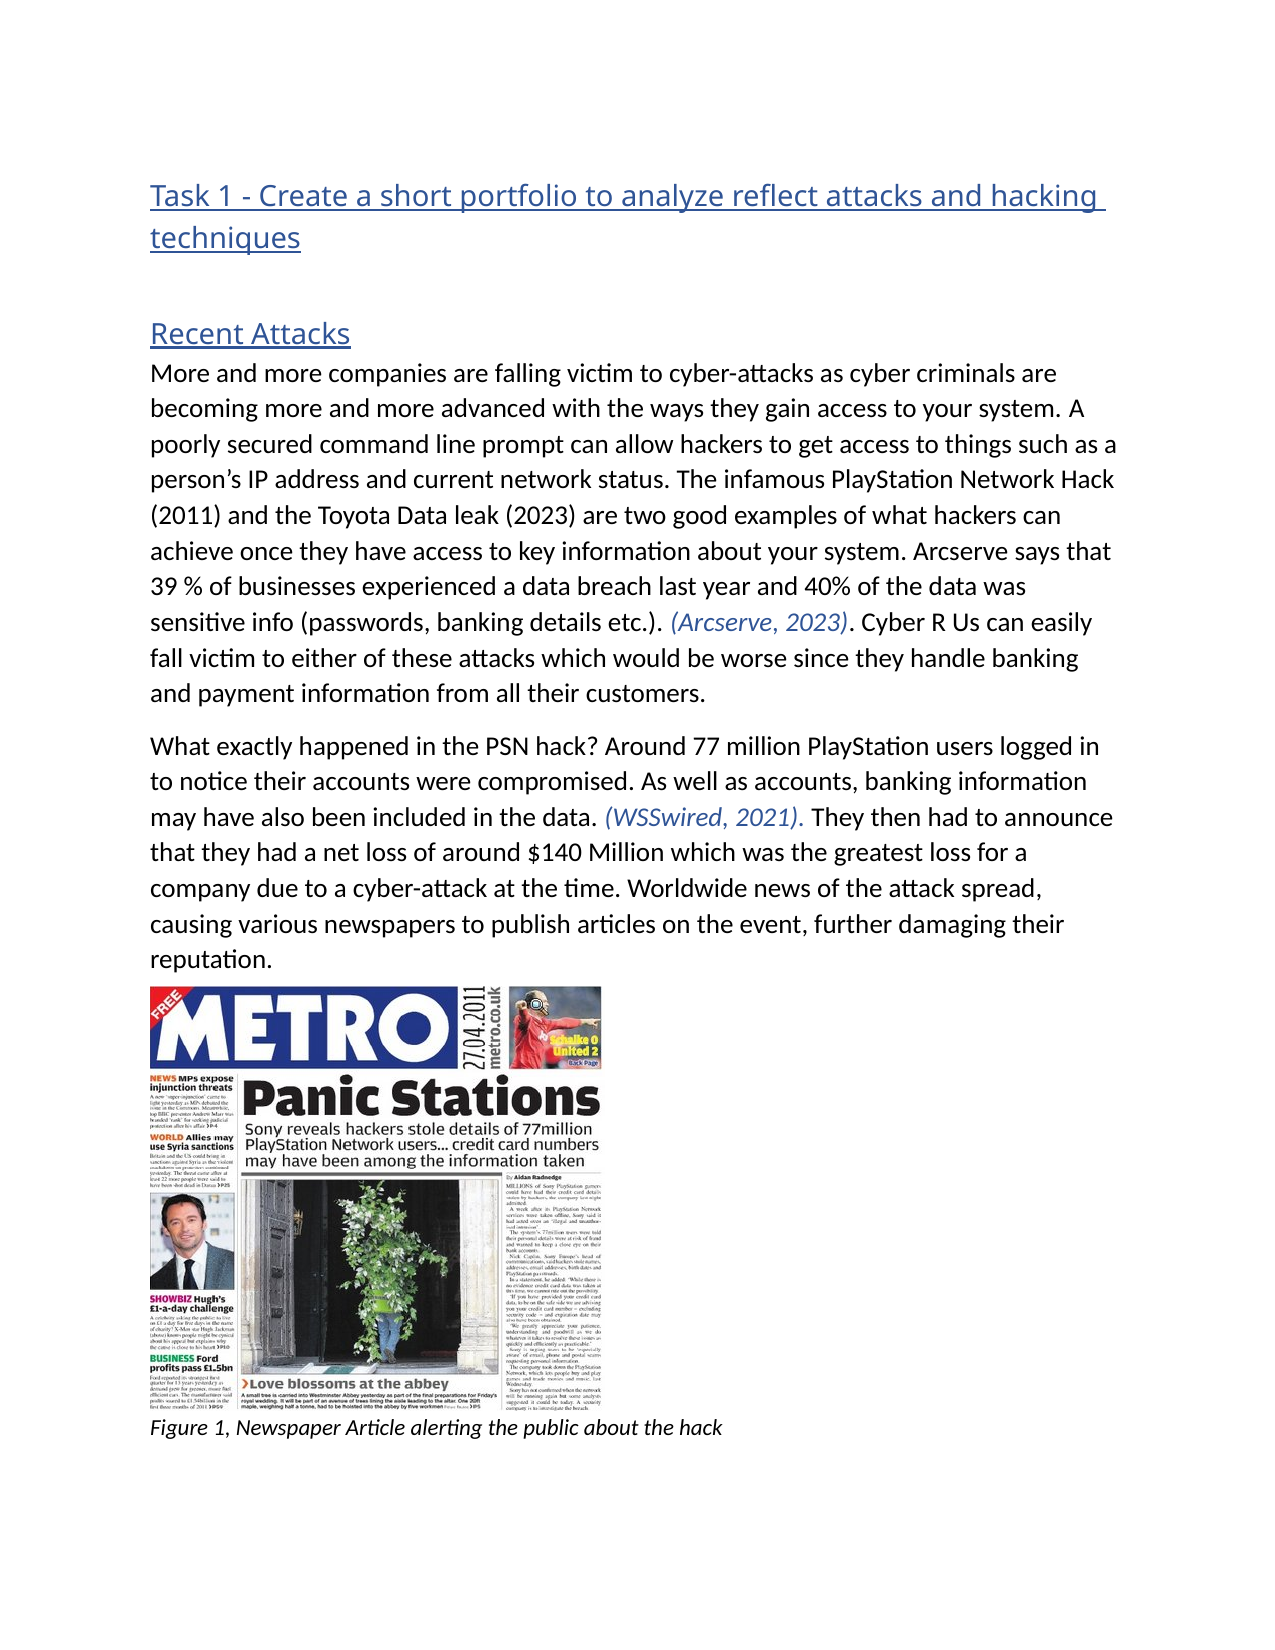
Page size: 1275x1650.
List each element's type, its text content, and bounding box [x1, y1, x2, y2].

subtitle Recent Attacks [150, 313, 1125, 353]
text Figure 1, Newspaper Article alerting the public about the hack [150, 1413, 1125, 1441]
subtitle Task 1 - Create a short portfolio to analyze reflect attacks and hacking techniques [150, 175, 1125, 257]
text More and more companies are falling victim to cyber-attacks as cyber criminals are becoming more and more advanced with the ways they gain access to your system. A poorly secured command line prompt can allow hackers to get access to things such as a person’s IP address and current network status. The infamous PlayStation Network Hack (2011) and the Toyota Data leak (2023) are two good examples of what hackers can achieve once they have access to key information about your system. Arcserve says that 39 % of businesses experienced a data breach last year and 40% of the data was sensitive info (passwords, banking details etc.). (Arcserve, 2023). Cyber R Us can easily fall victim to either of these attacks which would be worse since they handle banking and payment information from all their customers. [150, 356, 1125, 709]
text What exactly happened in the PSN hack? Around 77 million PlayStation users logged in to notice their accounts were compromised. As well as accounts, banking information may have also been included in the data. (WSSwired, 2021). They then had to announce that they had a net loss of around $140 Million which was the greatest loss for a company due to a cyber-attack at the time. Worldwide news of the attack spread, causing various newspapers to publish articles on the event, further damaging their reputation. [150, 729, 1125, 975]
picture [150, 986, 605, 1411]
